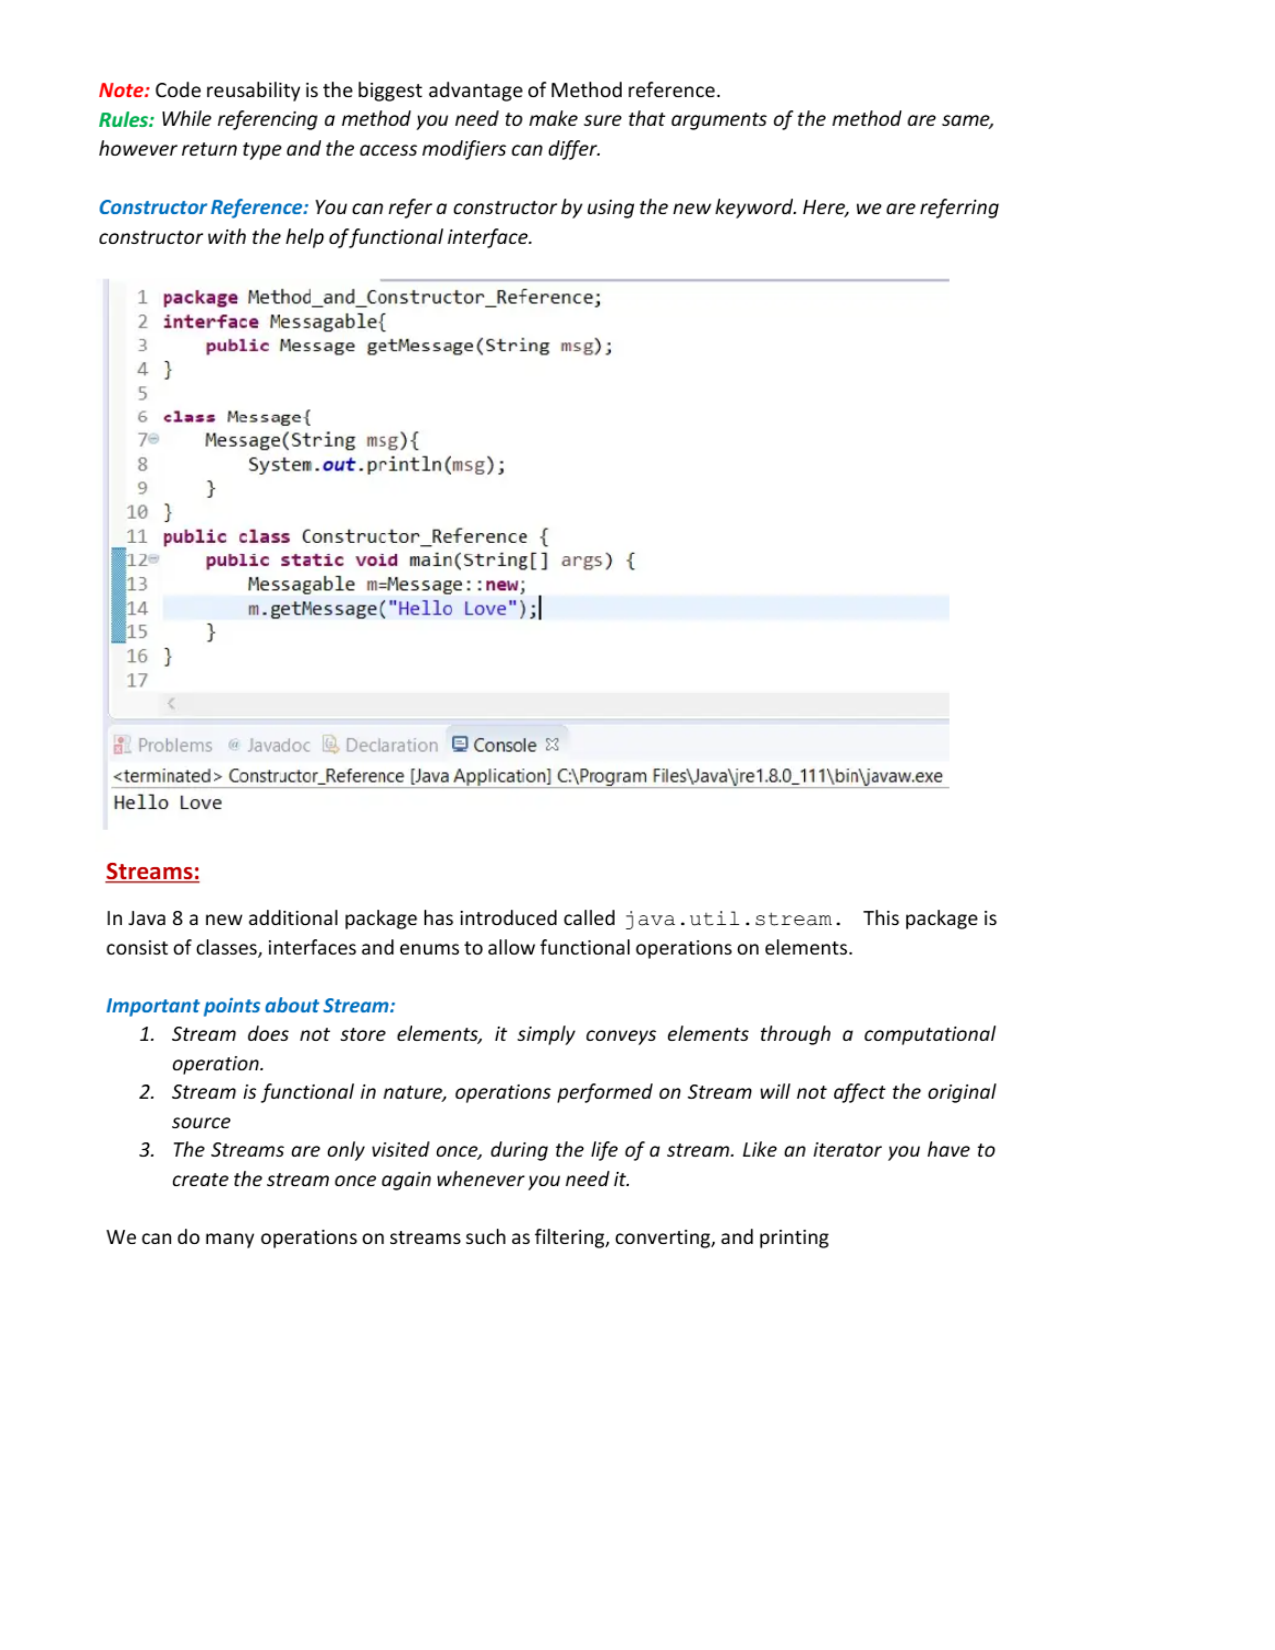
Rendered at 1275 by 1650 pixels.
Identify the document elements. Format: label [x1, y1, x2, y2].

picture [75, 75, 1050, 852]
picture [75, 853, 1050, 1350]
